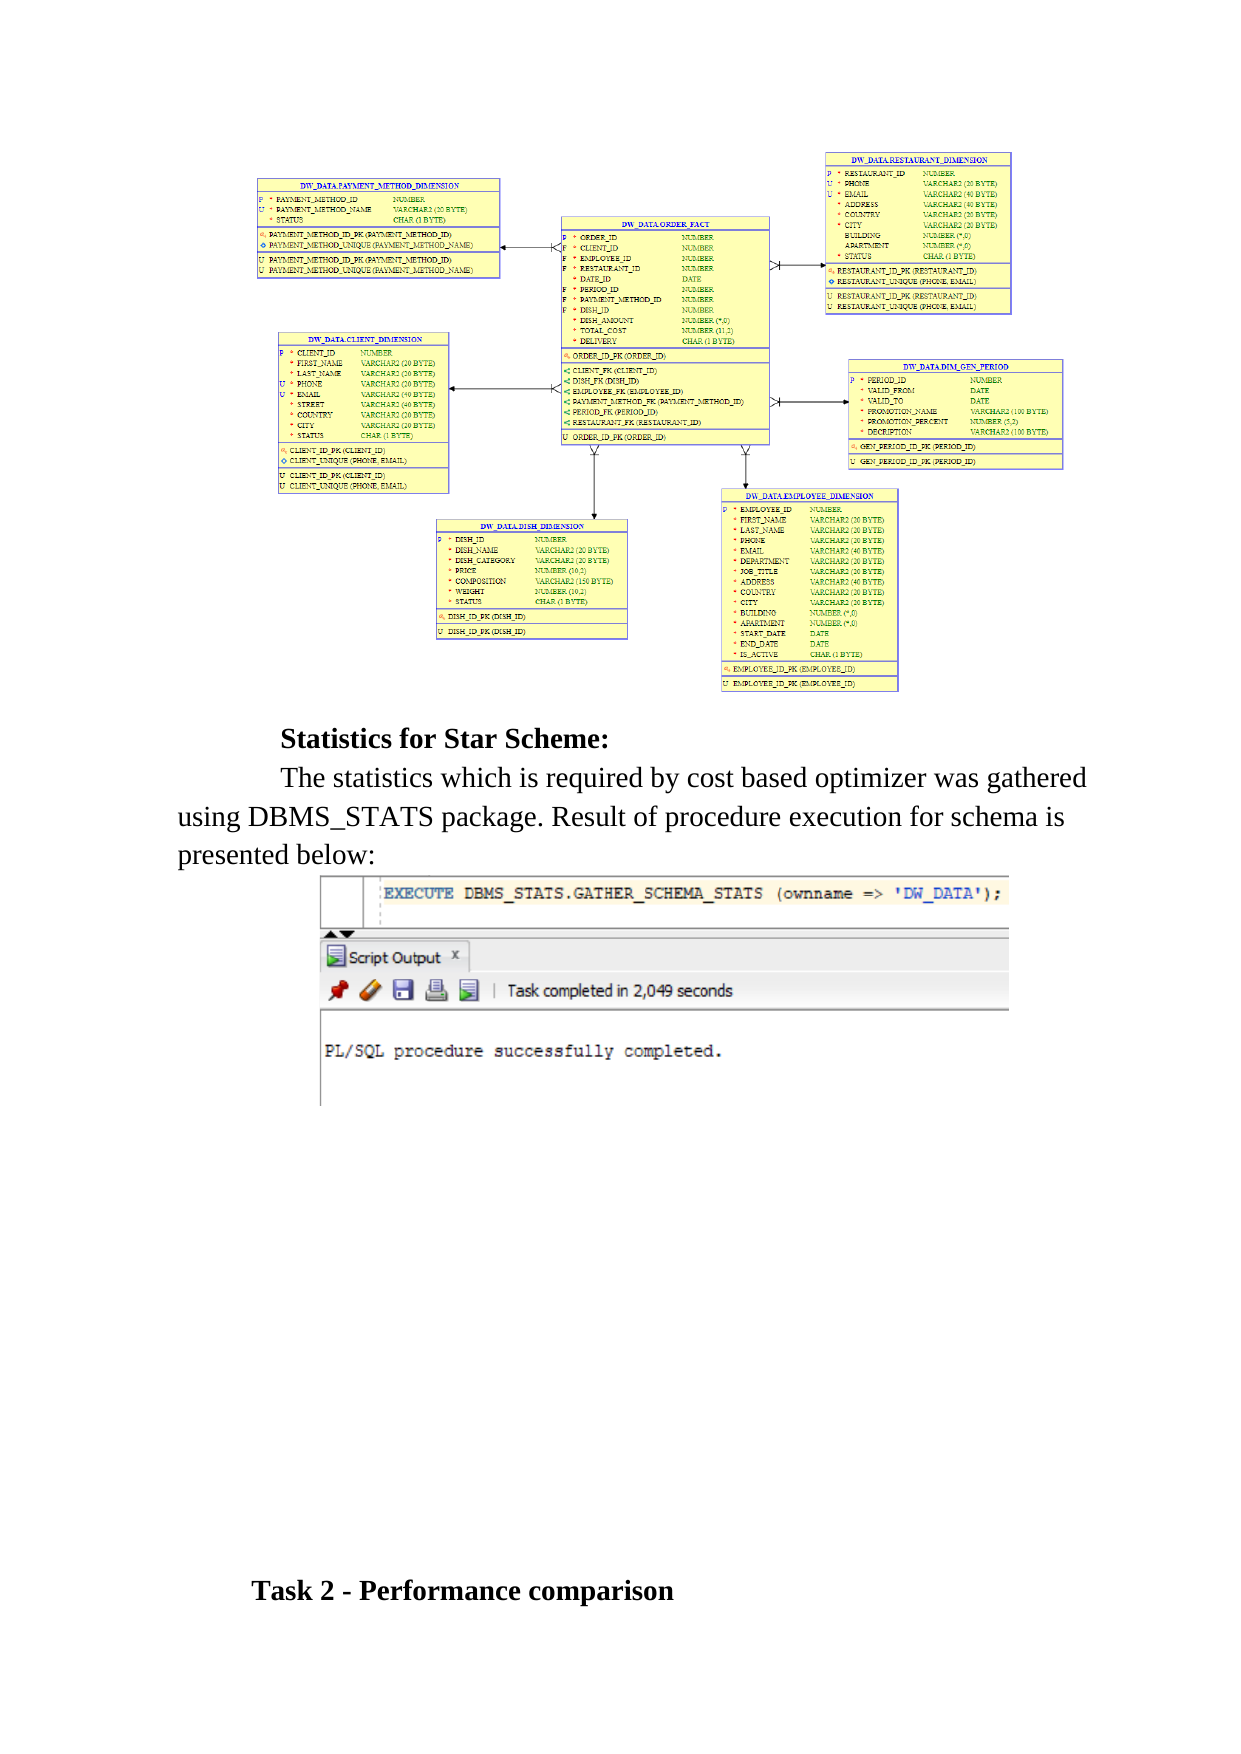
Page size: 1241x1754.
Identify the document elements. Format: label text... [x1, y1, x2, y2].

text The statistics which is required by cost based optimizer was gathered using DBMS_STATS package. Result of procedure execution for schema is presented below: [177, 760, 1152, 871]
text Task 2 - Performance comparison [177, 1573, 1152, 1606]
picture [319, 875, 1009, 1106]
text Statistics for Star Scheme: [177, 722, 1152, 755]
picture [223, 118, 1106, 717]
